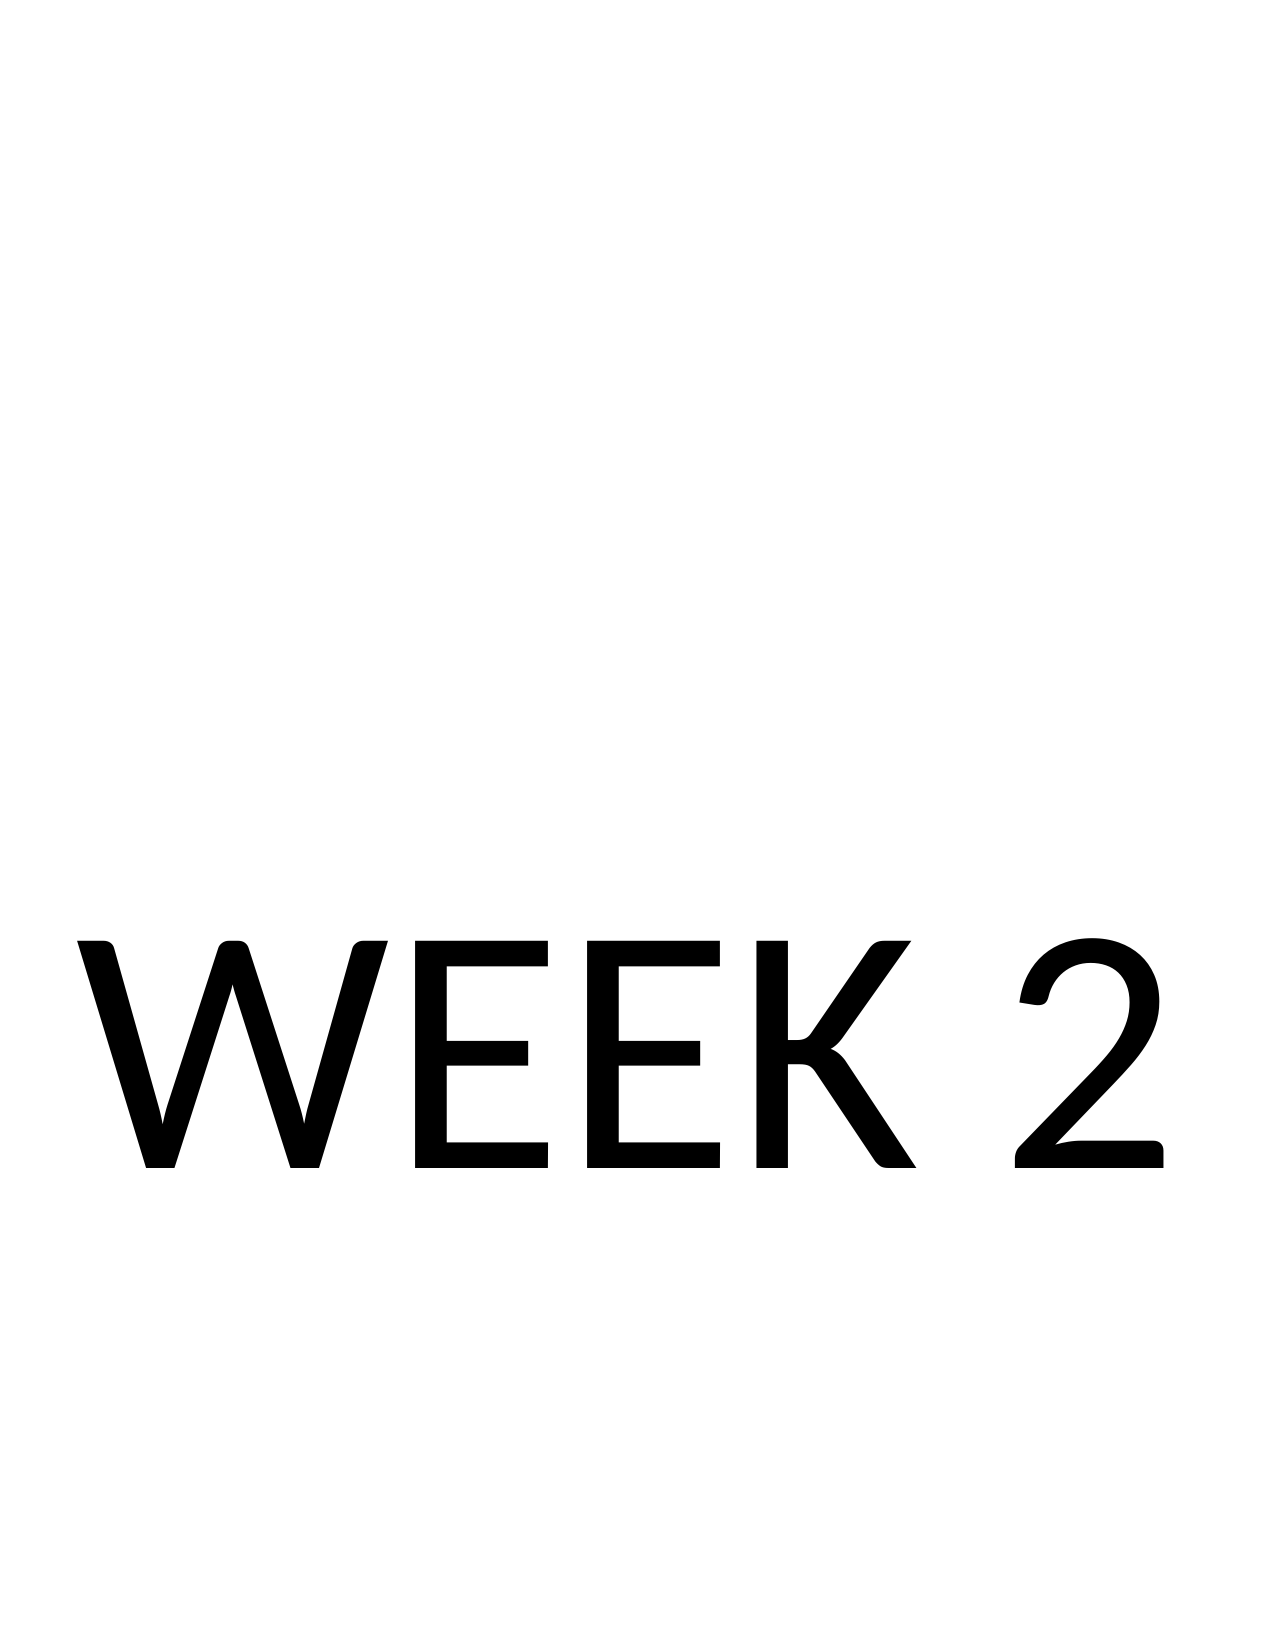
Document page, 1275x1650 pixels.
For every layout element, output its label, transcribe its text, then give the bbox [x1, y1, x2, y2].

text WEEK 2 [75, 825, 1200, 1257]
